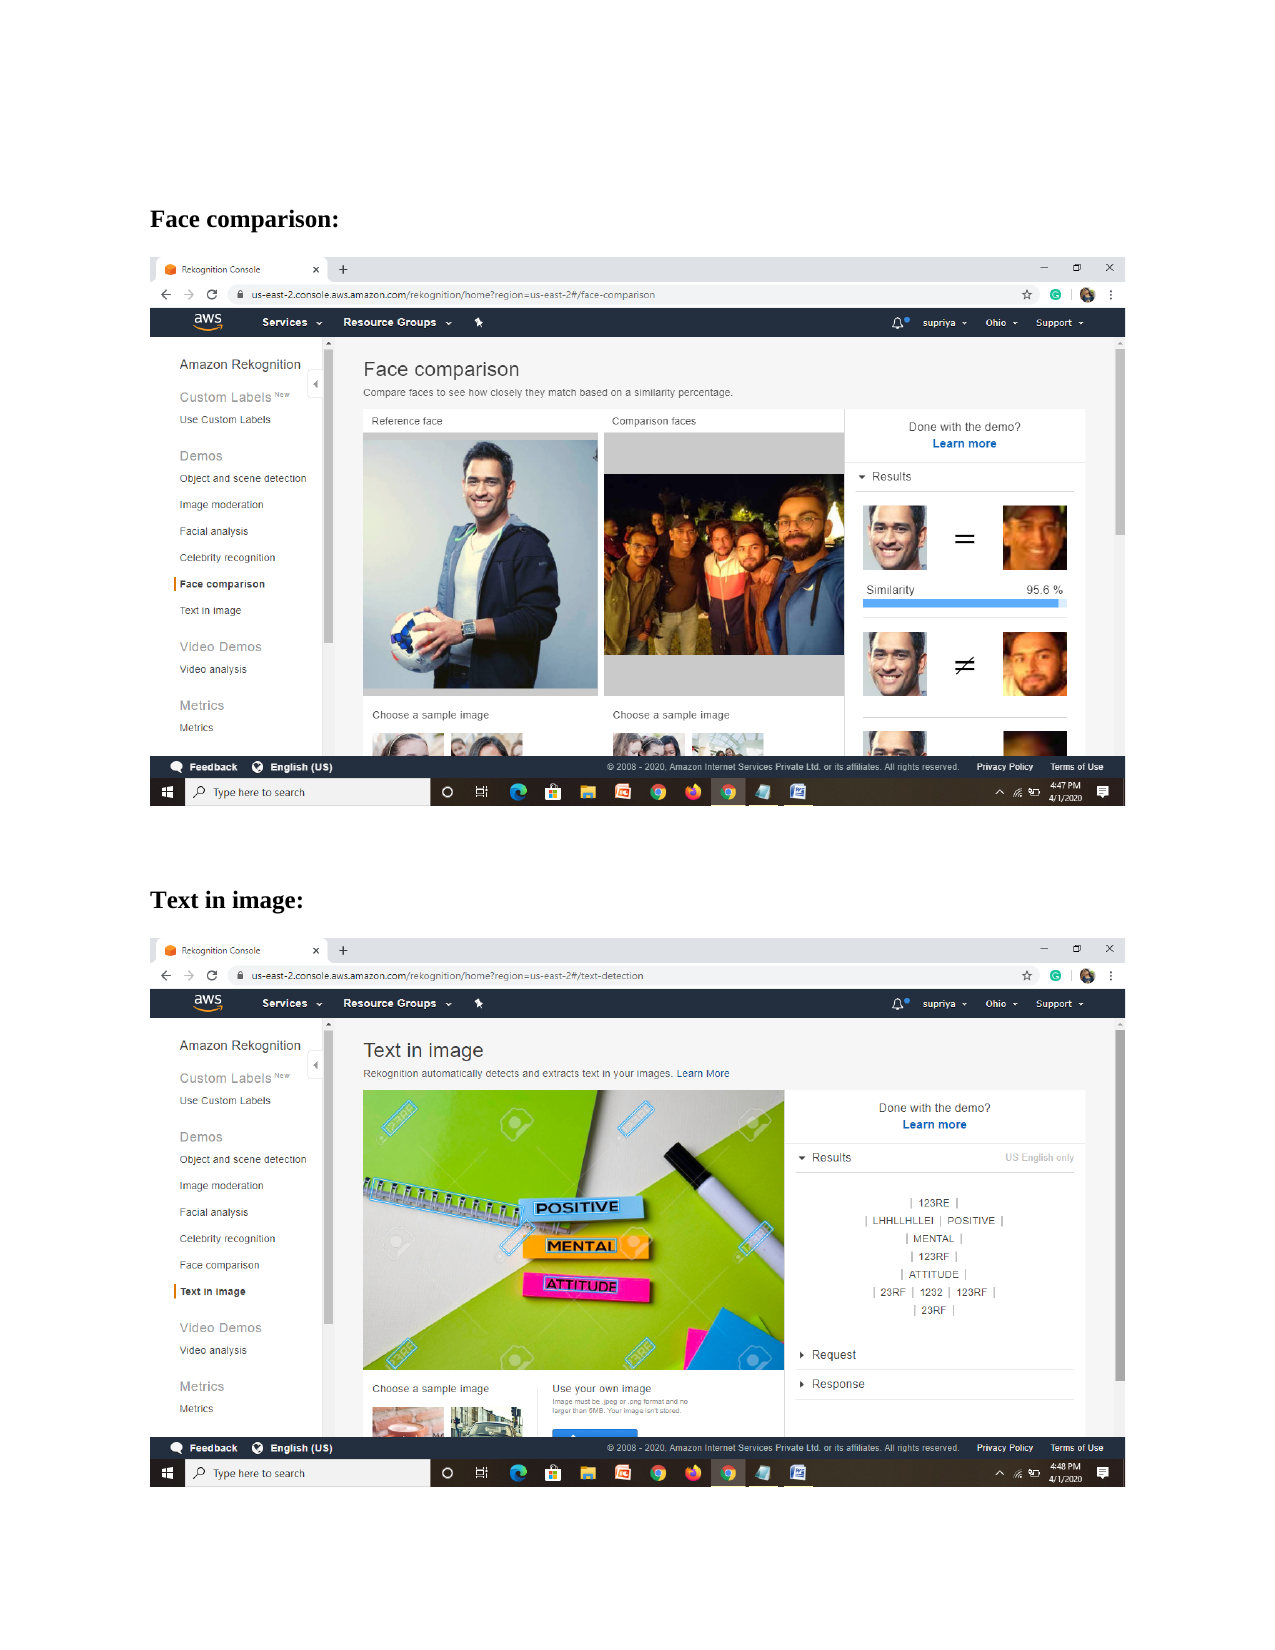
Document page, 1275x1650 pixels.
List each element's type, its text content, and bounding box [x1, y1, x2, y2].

picture [150, 938, 1125, 1487]
text Face comparison: [150, 204, 1125, 233]
picture [150, 257, 1125, 806]
text Text in image: [150, 885, 1125, 913]
